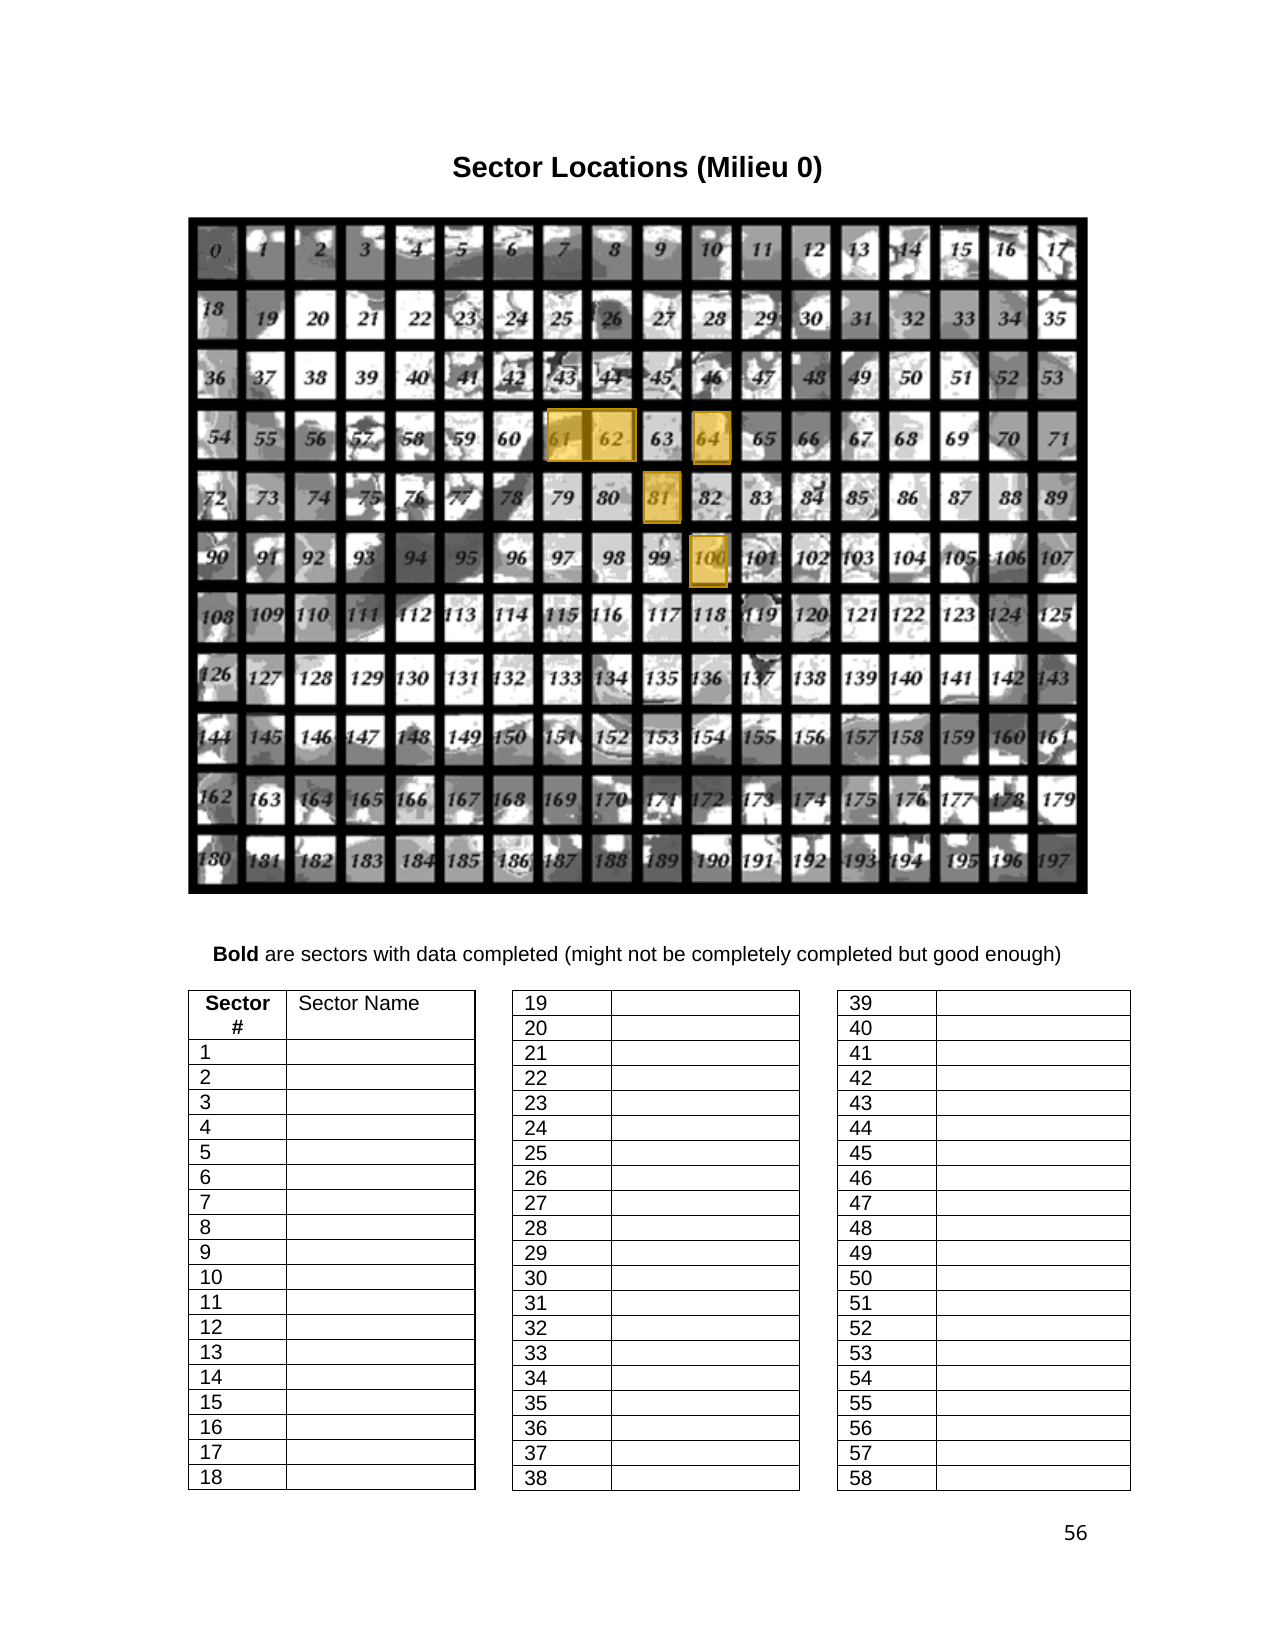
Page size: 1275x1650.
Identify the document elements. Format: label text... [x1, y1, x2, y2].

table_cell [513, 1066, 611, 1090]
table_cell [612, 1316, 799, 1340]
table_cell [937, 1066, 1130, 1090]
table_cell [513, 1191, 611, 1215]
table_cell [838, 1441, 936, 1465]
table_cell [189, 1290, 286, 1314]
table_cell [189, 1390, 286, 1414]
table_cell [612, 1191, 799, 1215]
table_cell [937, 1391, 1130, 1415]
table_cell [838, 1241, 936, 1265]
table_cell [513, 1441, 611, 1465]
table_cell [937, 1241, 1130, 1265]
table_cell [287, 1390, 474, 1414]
picture [187, 217, 1088, 894]
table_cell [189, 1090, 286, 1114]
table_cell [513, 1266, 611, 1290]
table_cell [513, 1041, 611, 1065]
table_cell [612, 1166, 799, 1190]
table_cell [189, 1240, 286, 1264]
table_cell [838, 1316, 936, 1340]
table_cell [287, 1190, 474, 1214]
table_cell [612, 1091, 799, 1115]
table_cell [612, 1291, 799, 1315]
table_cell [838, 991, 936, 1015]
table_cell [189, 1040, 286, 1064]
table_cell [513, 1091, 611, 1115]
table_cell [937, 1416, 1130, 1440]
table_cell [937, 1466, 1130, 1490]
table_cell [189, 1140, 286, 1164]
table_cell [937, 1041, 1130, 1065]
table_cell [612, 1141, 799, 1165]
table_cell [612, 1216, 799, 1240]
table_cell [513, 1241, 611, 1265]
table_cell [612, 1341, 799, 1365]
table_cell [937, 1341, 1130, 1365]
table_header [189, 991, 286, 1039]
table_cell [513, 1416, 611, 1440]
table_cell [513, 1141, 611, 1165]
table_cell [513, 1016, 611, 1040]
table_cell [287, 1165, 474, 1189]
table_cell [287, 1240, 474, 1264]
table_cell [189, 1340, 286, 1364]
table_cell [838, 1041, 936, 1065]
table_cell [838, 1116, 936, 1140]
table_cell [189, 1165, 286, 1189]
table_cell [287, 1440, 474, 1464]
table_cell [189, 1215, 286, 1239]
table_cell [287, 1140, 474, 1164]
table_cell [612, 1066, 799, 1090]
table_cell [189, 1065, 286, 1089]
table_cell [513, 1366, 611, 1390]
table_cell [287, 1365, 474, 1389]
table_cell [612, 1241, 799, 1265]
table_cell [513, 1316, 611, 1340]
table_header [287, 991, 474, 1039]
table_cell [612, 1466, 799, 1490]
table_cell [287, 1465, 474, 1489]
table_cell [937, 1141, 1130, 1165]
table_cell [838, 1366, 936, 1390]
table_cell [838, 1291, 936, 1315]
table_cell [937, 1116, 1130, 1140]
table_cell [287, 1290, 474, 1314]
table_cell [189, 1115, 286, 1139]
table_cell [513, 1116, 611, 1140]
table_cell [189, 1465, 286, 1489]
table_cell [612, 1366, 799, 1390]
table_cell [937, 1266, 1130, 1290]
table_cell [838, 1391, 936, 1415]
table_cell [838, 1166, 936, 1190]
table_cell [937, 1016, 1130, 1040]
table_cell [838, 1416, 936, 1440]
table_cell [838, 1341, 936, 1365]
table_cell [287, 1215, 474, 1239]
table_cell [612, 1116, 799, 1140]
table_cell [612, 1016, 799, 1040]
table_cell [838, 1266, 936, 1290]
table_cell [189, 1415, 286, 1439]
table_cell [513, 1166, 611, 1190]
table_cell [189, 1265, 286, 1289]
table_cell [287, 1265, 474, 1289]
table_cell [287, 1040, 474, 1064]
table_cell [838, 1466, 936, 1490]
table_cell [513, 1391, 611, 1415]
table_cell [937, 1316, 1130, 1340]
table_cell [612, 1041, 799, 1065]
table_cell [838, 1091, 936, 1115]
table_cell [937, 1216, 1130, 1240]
text Bold are sectors with data completed (might not be completely completed but good enough) [187, 942, 1087, 966]
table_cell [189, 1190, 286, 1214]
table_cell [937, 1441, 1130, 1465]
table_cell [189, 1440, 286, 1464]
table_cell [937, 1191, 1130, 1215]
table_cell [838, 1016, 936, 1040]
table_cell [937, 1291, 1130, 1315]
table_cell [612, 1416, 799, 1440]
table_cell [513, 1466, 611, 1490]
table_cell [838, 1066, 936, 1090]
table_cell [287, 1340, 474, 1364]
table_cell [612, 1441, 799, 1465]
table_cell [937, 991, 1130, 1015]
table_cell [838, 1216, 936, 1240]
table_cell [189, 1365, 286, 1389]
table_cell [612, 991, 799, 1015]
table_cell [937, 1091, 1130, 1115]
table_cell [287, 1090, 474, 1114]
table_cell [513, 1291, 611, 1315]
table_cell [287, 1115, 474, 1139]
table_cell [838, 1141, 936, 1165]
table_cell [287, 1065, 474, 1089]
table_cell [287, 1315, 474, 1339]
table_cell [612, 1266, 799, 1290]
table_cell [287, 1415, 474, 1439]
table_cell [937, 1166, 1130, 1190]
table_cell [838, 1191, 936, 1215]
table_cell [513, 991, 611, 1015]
title Sector Locations (Milieu 0) [187, 150, 1087, 183]
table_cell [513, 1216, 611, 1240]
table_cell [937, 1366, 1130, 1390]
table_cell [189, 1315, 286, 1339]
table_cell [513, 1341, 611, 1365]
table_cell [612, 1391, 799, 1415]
